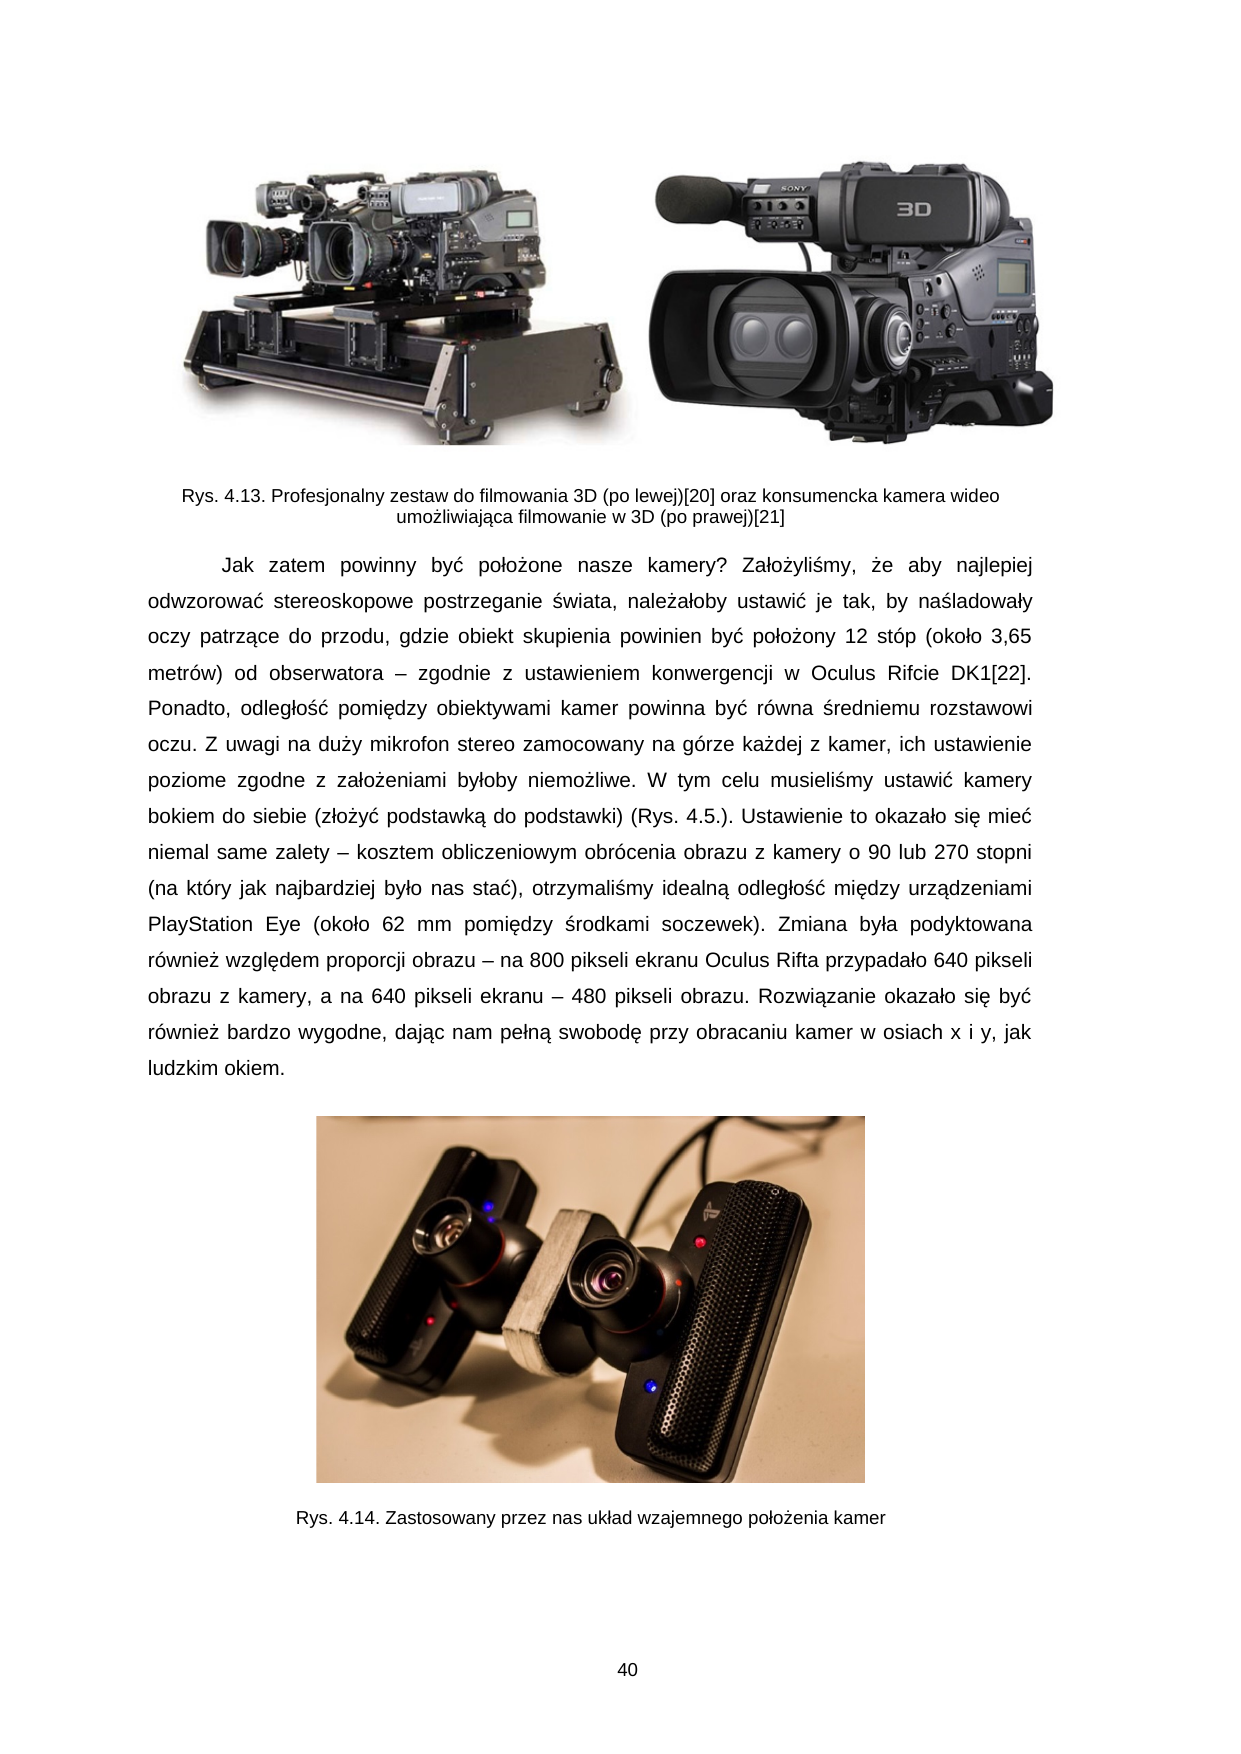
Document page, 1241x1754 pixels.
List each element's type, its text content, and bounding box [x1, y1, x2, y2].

text Jak zatem powinny być położone nasze kamery? Założyliśmy, że aby najlepiej odwzorować stereoskopowe postrzeganie świata, należałoby ustawić je tak, by naśladowały oczy patrzące do przodu, gdzie obiekt skupienia powinien być położony 12 stóp (około 3,65 metrów) od obserwatora – zgodnie z ustawieniem konwergencji w Oculus Rifcie DK1[22]. Ponadto, odległość pomiędzy obiektywami kamer powinna być równa średniemu rozstawowi oczu. Z uwagi na duży mikrofon stereo zamocowany na górze każdej z kamer, ich ustawienie poziome zgodne z założeniami byłoby niemożliwe. W tym celu musieliśmy ustawić kamery bokiem do siebie (złożyć podstawką do podstawki) (Rys. 4.5.). Ustawienie to okazało się mieć niemal same zalety – kosztem obliczeniowym obrócenia obrazu z kamery o 90 lub 270 stopni (na który jak najbardziej było nas stać), otrzymaliśmy idealną odległość między urządzeniami PlayStation Eye (około 62 mm pomiędzy środkami soczewek). Zmiana była podyktowana również względem proporcji obrazu – na 800 pikseli ekranu Oculus Rifta przypadało 640 pikseli obrazu z kamery, a na 640 pikseli ekranu – 480 pikseli obrazu. Rozwiązanie okazało się być również bardzo wygodne, dając nam pełną swobodę przy obracaniu kamer w osiach x i y, jak ludzkim okiem. [148, 552, 1033, 1079]
picture [316, 1116, 865, 1483]
text Rys. 4.13. Profesjonalny zestaw do filmowania 3D (po lewej)[20] oraz konsumencka kamera wideo umożliwiająca filmowanie w 3D (po prawej)[21] [148, 484, 1033, 527]
text Rys. 4.14. Zastosowany przez nas układ wzajemnego położenia kamer [148, 1507, 1033, 1528]
picture [147, 147, 1092, 460]
